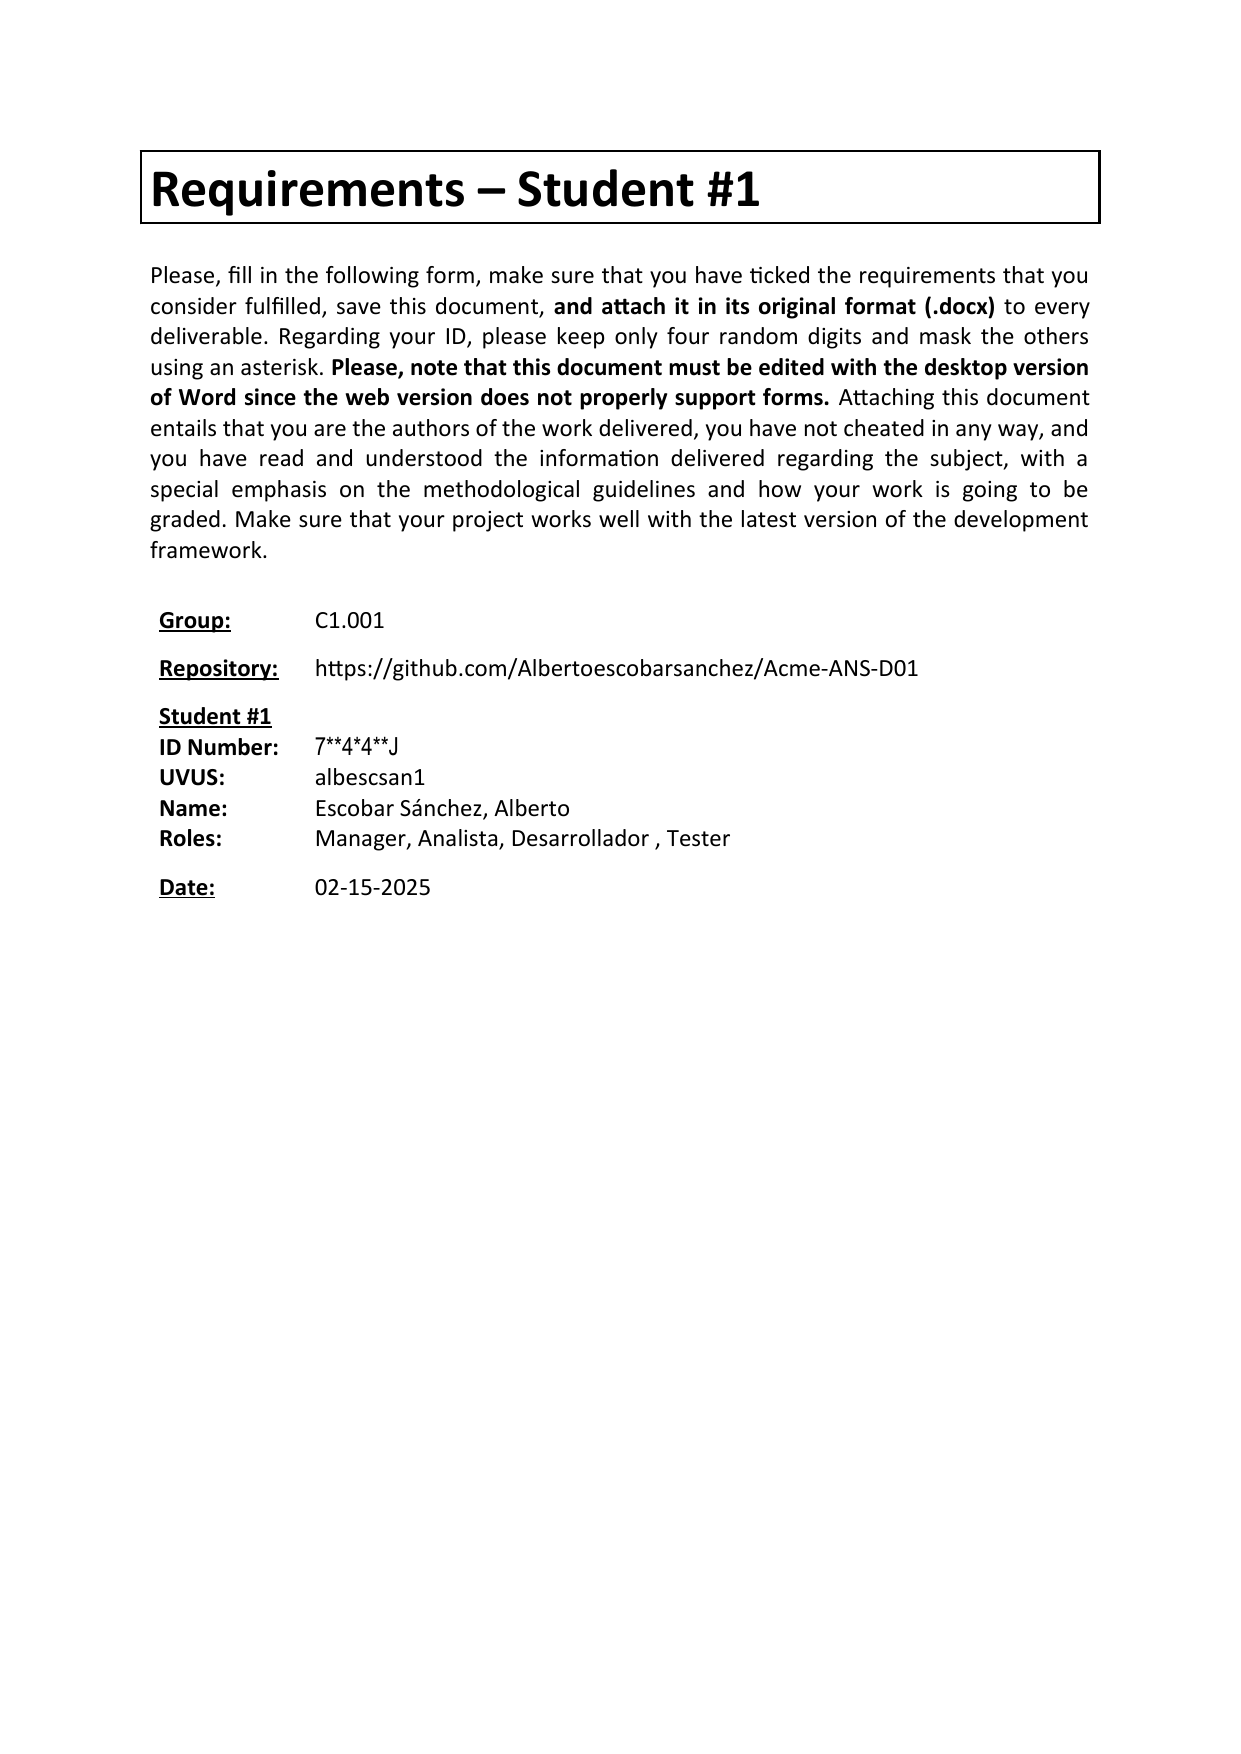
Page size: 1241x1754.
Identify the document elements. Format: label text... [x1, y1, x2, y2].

subtitle Requirements – Student #1 [142, 152, 1098, 222]
table_cell Student #1 ID Number: 7**4*4**J UVUS: albescsan1 Name: Escobar Sánchez, Alberto Roles: Manager, Analista, Desarrollador , Tester [150, 692, 1090, 862]
text Please, fill in the following form, make sure that you have ticked the requirements that you consider fulfilled, save this document, and attach it in its original format (.docx) to every deliverable. Regarding your ID, please keep only four random digits and mask the others using an asterisk. Please, note that this document must be edited with the desktop version of Word since the web version does not properly support forms. Attaching this document entails that you are the authors of the work delivered, you have not cheated in any way, and you have read and understood the information delivered regarding the subject, with a special emphasis on the methodological guidelines and how your work is going to be graded. Make sure that your project works well with the latest version of the development framework. [150, 259, 1090, 564]
table_cell Repository: https://github.com/Albertoescobarsanchez/Acme-ANS-D01 [150, 643, 1090, 692]
table_header Group: C1.001 [150, 595, 1090, 643]
table_cell Date: 02-15-2025 [150, 862, 1090, 910]
